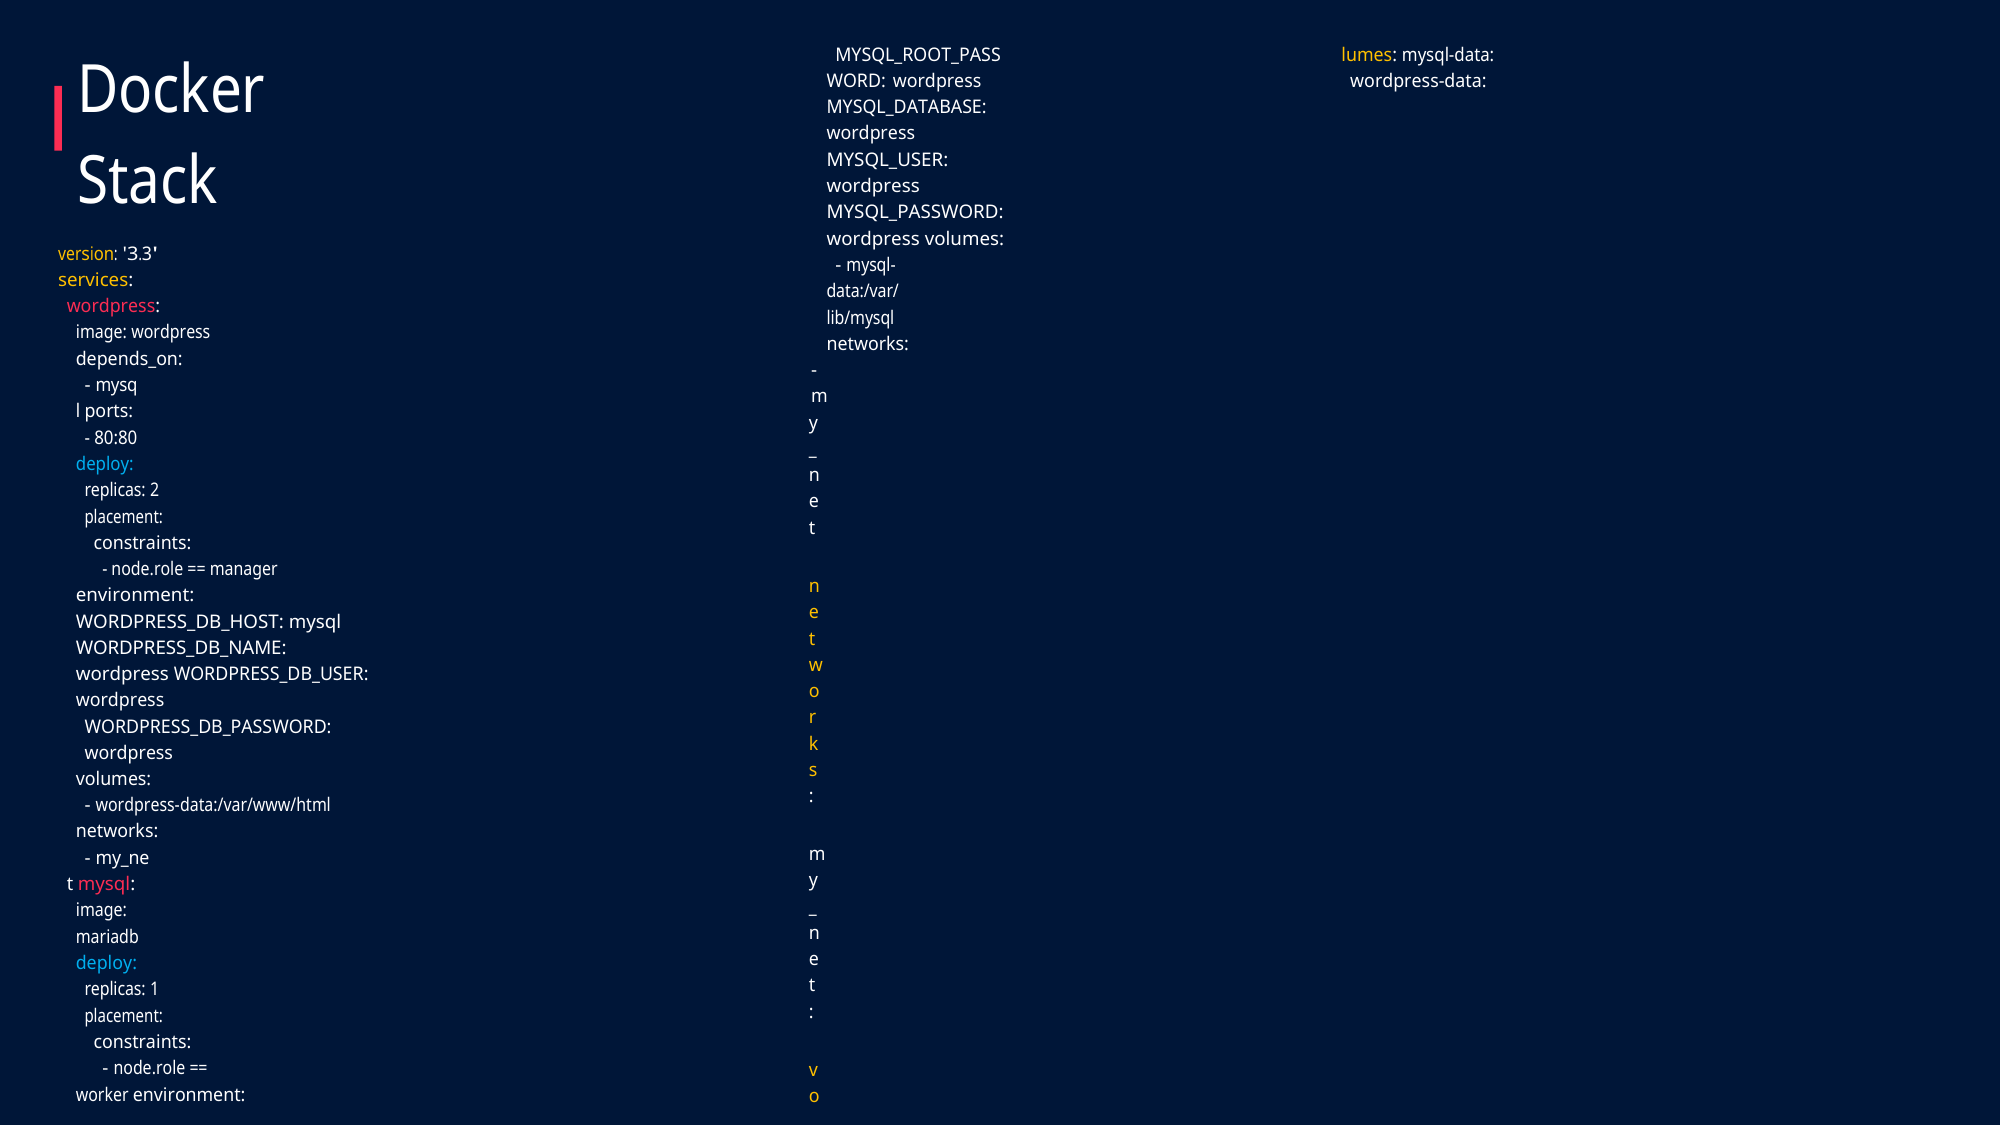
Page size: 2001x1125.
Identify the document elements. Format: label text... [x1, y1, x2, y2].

subtitle Docker Stack [77, 41, 421, 223]
list node.role == worker environment: [76, 1054, 259, 1106]
text WORDPRESS_DB_PASSWORD: wordpress [84, 713, 421, 764]
text wordpress: [67, 292, 421, 318]
text - 80:80 [84, 424, 421, 450]
text replicas: 1 placement: [84, 976, 221, 1027]
text constraints: [93, 1028, 421, 1054]
text image: wordpress depends_on: [76, 319, 221, 371]
text volumes: [76, 765, 421, 791]
text wordpress-data: [1350, 68, 2000, 93]
list my_net mysql: [67, 844, 154, 896]
text MYSQL_ROOT_PASSWORD: wordpress MYSQL_DATABASE: wordpress MYSQL_USER: wordpress MYSQL_PASSWORD: wordpress volumes: [826, 41, 1017, 250]
list wordpress-data:/var/www/html networks: [76, 791, 333, 843]
text constraints: [93, 529, 421, 555]
text image: mariadb deploy: [76, 897, 189, 975]
list mysql-data:/var/lib/mysql networks: [826, 251, 920, 356]
text deploy: [76, 450, 421, 476]
list my_net networks: my_net: volumes: mysql-data: [1341, 41, 1734, 67]
text version: '3.3' services: [58, 240, 221, 292]
list mysql ports: [76, 371, 138, 423]
text replicas: 2 placement: [84, 477, 221, 528]
text - node.role == manager environment: WORDPRESS_DB_HOST: mysql WORDPRESS_DB_NAME: wordpress WORDPRESS_DB_USER: wordpress [76, 556, 380, 712]
